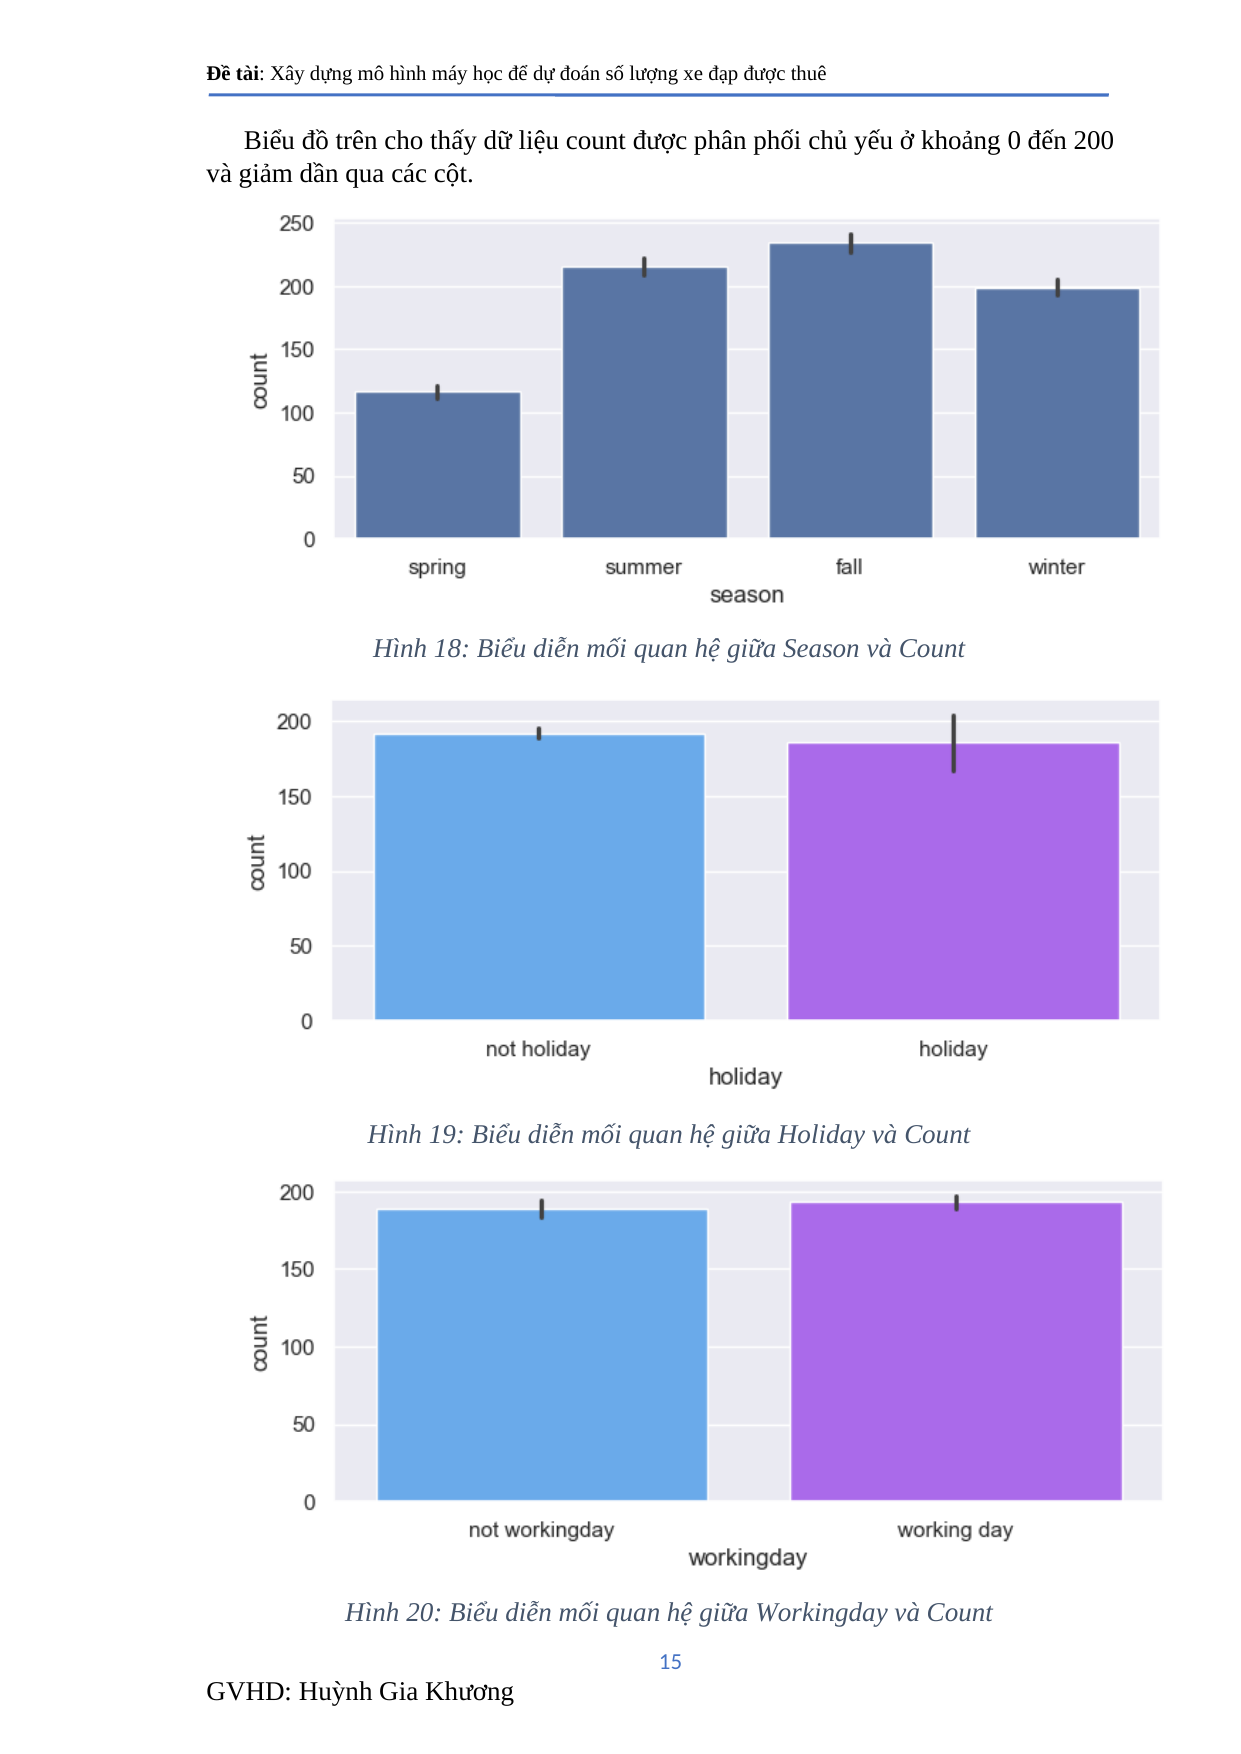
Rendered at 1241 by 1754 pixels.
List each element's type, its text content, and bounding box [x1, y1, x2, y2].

picture [243, 1170, 1172, 1577]
text Hình 18: Biểu diễn mối quan hệ giữa Season và Count [206, 633, 1134, 664]
text Hình 19: Biểu diễn mối quan hệ giữa Holiday và Count [206, 1118, 1134, 1149]
picture [243, 207, 1172, 614]
text Biểu đồ trên cho thấy dữ liệu count được phân phối chủ yếu ở khoảng 0 đến 200 và giảm dần qua các cột. [206, 124, 1134, 188]
picture [243, 684, 1172, 1099]
text Hình 20: Biểu diễn mối quan hệ giữa Workingday và Count [206, 1596, 1134, 1627]
